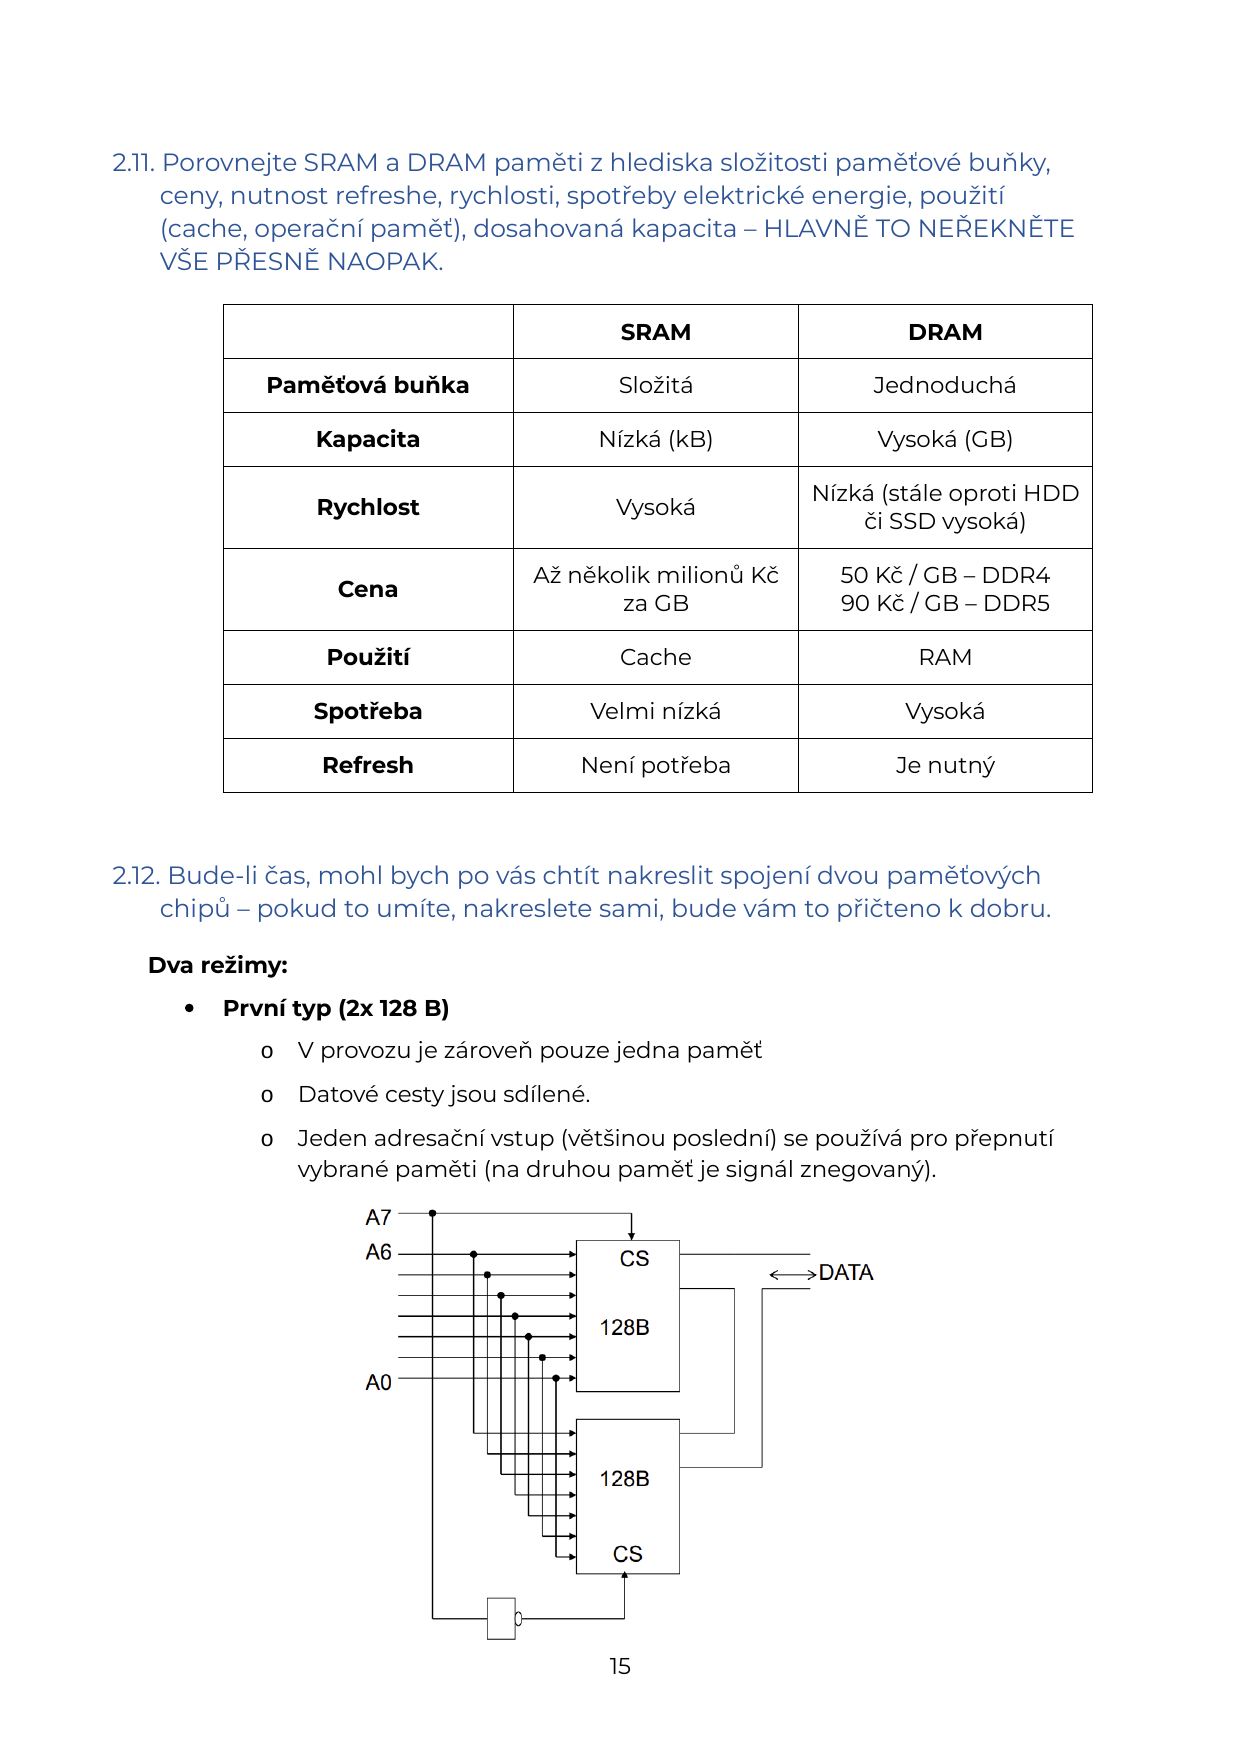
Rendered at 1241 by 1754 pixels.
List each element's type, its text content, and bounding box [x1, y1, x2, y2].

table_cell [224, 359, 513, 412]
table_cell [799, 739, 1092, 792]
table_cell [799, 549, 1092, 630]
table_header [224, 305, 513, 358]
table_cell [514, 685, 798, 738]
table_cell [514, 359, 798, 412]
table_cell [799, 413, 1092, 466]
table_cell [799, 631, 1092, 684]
list Dva režimy: [148, 951, 1093, 979]
text Porovnejte SRAM a DRAM paměti z hlediska složitosti paměťové buňky, ceny, nutnost refreshe, rychlosti, spotřeby elektrické energie, použití (cache, operační paměť), dosahovaná kapacita – HLAVNĚ TO NEŘEKNĚTE VŠE PŘESNĚ NAOPAK. [112, 148, 1093, 277]
list V provozu je zároveň pouze jedna paměť [260, 1036, 1093, 1066]
text Bude-li čas, mohl bych po vás chtít nakreslit spojení dvou paměťových chipů – pokud to umíte, nakreslete sami, bude vám to přičteno k dobru. [112, 860, 1093, 924]
list Datové cesty jsou sdílené. [260, 1080, 1093, 1109]
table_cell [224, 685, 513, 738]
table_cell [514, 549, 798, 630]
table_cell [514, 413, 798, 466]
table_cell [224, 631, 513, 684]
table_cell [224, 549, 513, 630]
list Jeden adresační vstup (většinou poslední) se používá pro přepnutí vybrané paměti (na druhou paměť je signál znegovaný). [260, 1124, 1093, 1183]
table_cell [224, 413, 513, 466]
picture [357, 1198, 883, 1654]
text První typ (2x 128 B) [185, 994, 1093, 1022]
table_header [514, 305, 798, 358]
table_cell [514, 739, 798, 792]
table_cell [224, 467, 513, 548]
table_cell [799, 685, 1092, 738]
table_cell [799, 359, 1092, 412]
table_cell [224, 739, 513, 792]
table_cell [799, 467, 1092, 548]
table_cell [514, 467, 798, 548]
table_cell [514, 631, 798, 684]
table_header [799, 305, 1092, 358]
